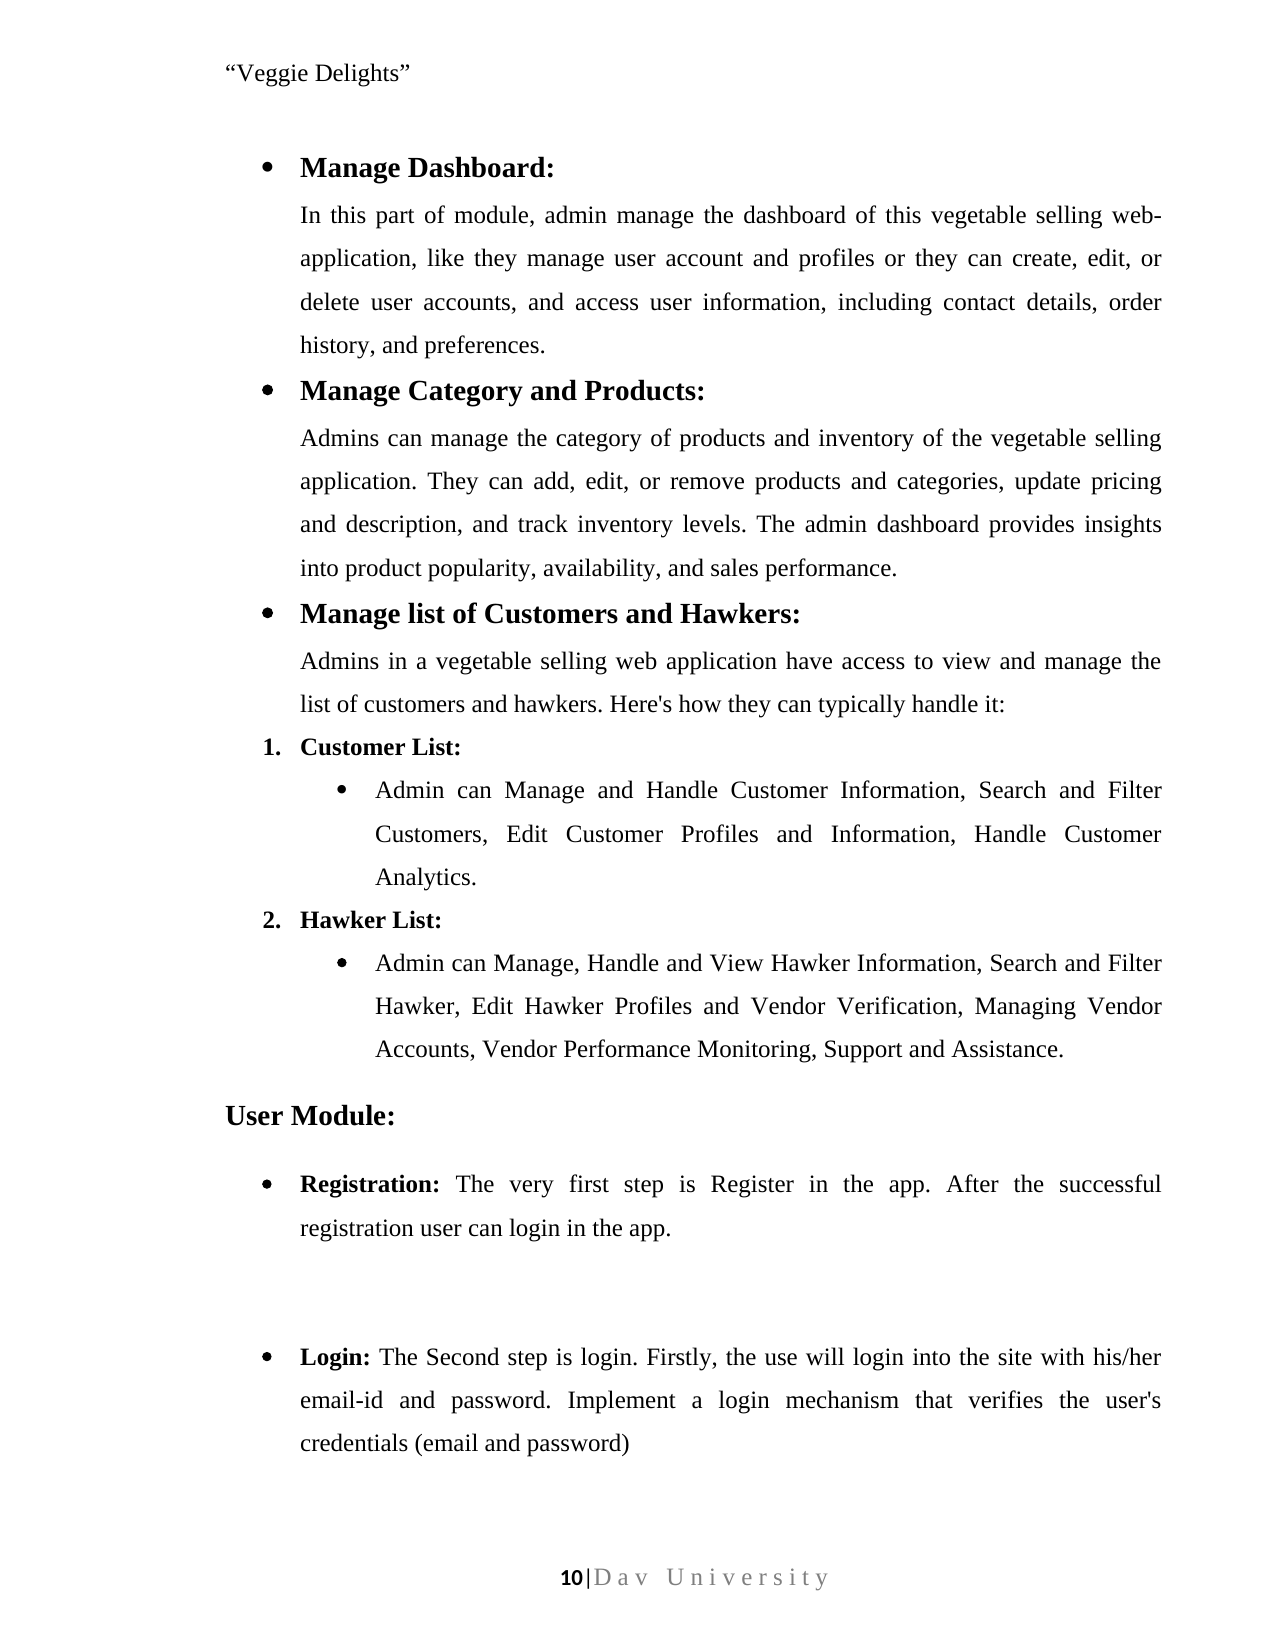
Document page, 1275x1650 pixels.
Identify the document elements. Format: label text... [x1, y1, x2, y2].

list Registration: The very first step is Register in the app. After the successful registration user can login in the app. [262, 1169, 1162, 1241]
list Customer List: [262, 732, 1162, 761]
list Manage Category and Products: [262, 373, 1162, 407]
list Manage Dashboard: [262, 150, 1162, 184]
list Hawker List: [262, 905, 1162, 934]
list Admins can manage the category of products and inventory of the vegetable selling application. They can add, edit, or remove products and categories, update pricing and description, and track inventory levels. The admin dashboard provides insights into product popularity, availability, and sales performance. [300, 423, 1162, 581]
list Admin can Manage and Handle Customer Information, Search and Filter Customers, Edit Customer Profiles and Information, Handle Customer Analytics. [337, 776, 1162, 891]
list Login: The Second step is login. Firstly, the use will login into the site with his/her email-id and password. Implement a login mechanism that verifies the user's credentials (email and password) [262, 1342, 1162, 1457]
list In this part of module, admin manage the dashboard of this vegetable selling web-application, like they manage user account and profiles or they can create, edit, or delete user accounts, and access user information, including contact details, order history, and preferences. [300, 200, 1162, 358]
text User Module: [225, 1098, 1162, 1132]
list Admin can Manage, Handle and View Hawker Information, Search and Filter Hawker, Edit Hawker Profiles and Vendor Verification, Managing Vendor Accounts, Vendor Performance Monitoring, Support and Assistance. [337, 948, 1162, 1063]
list Manage list of Customers and Hawkers: [262, 596, 1162, 629]
list Admins in a vegetable selling web application have access to view and manage the list of customers and hawkers. Here's how they can typically handle it: [300, 646, 1162, 718]
